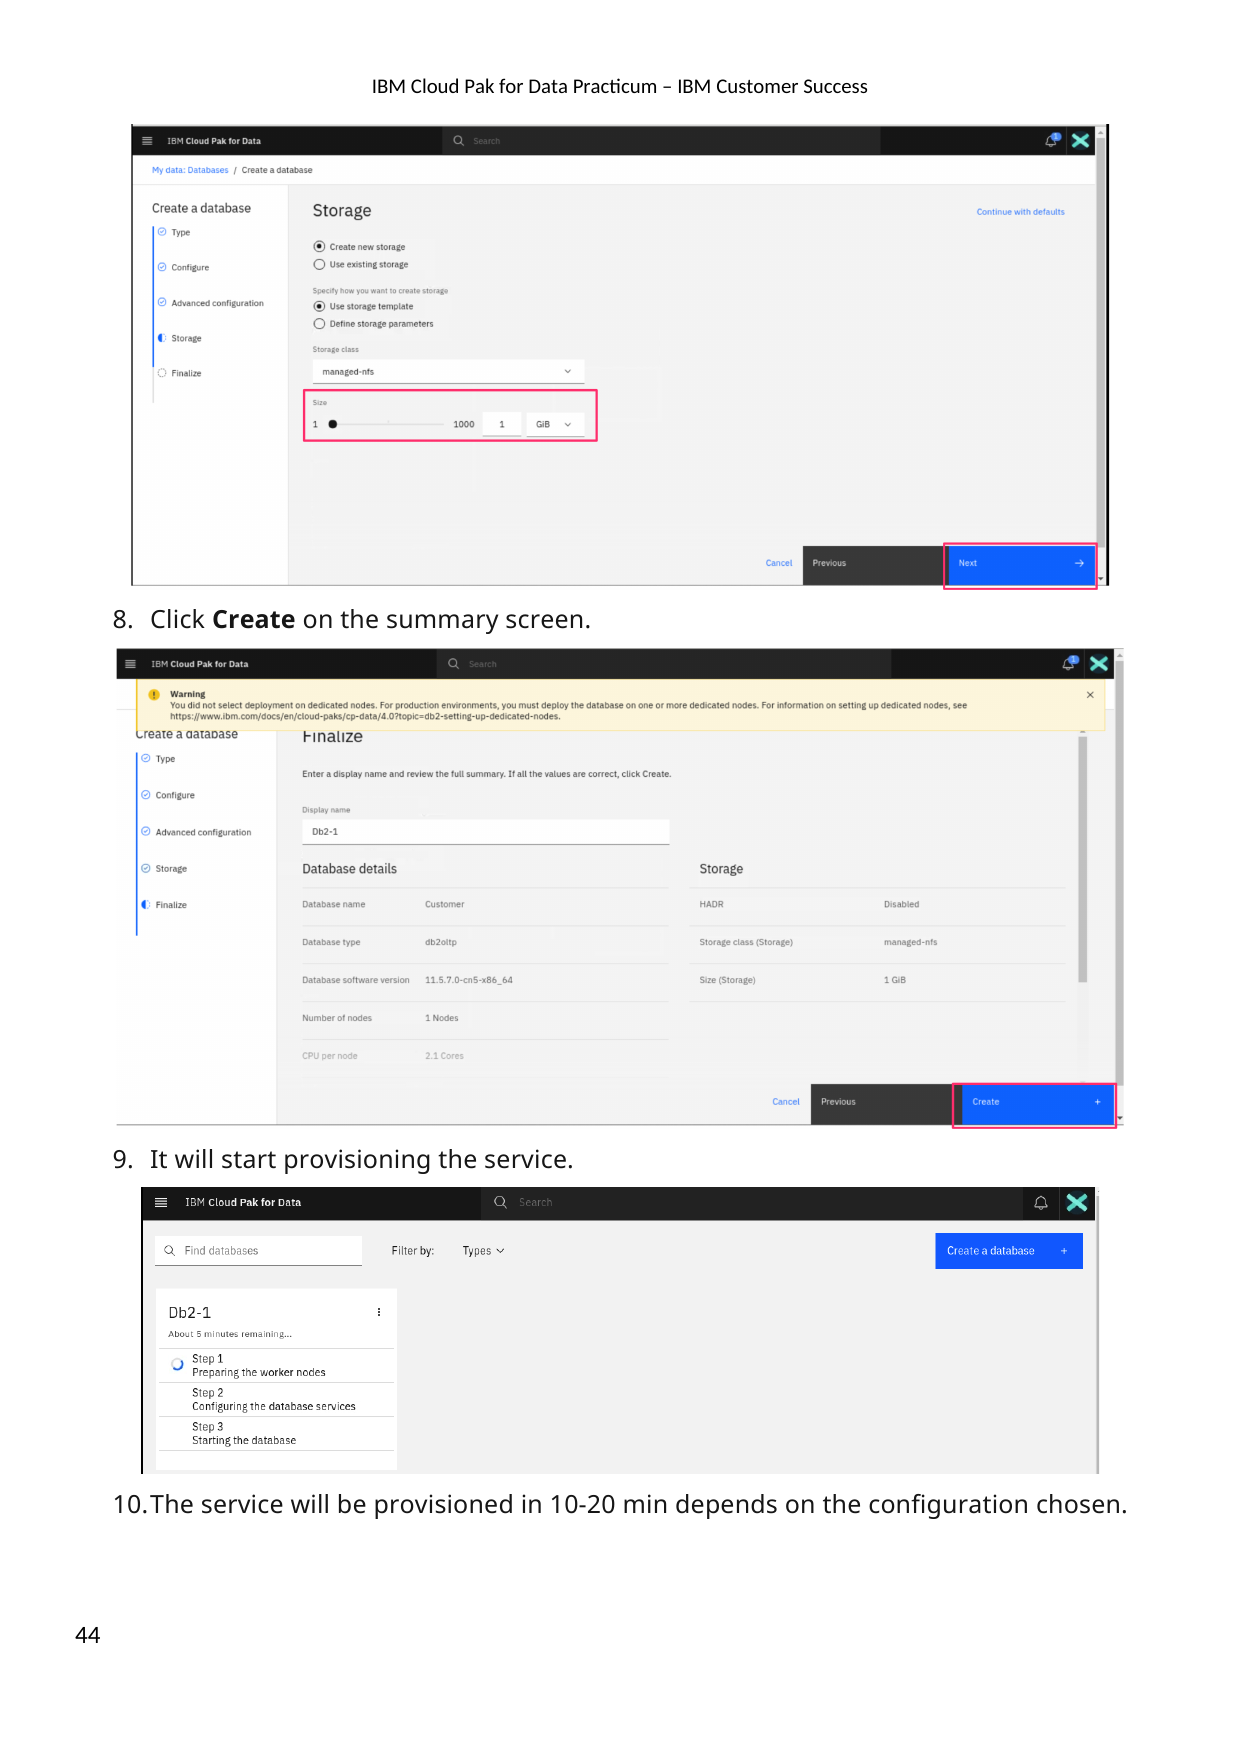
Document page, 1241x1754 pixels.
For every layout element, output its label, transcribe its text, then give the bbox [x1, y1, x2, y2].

list It will start provisioning the service. [112, 1141, 1165, 1175]
picture [116, 648, 1124, 1129]
picture [131, 124, 1110, 590]
picture [141, 1187, 1100, 1474]
list The service will be provisioned in 10-20 min depends on the configuration chosen. [112, 1486, 1165, 1520]
list Click Create on the summary screen. [112, 602, 1165, 636]
